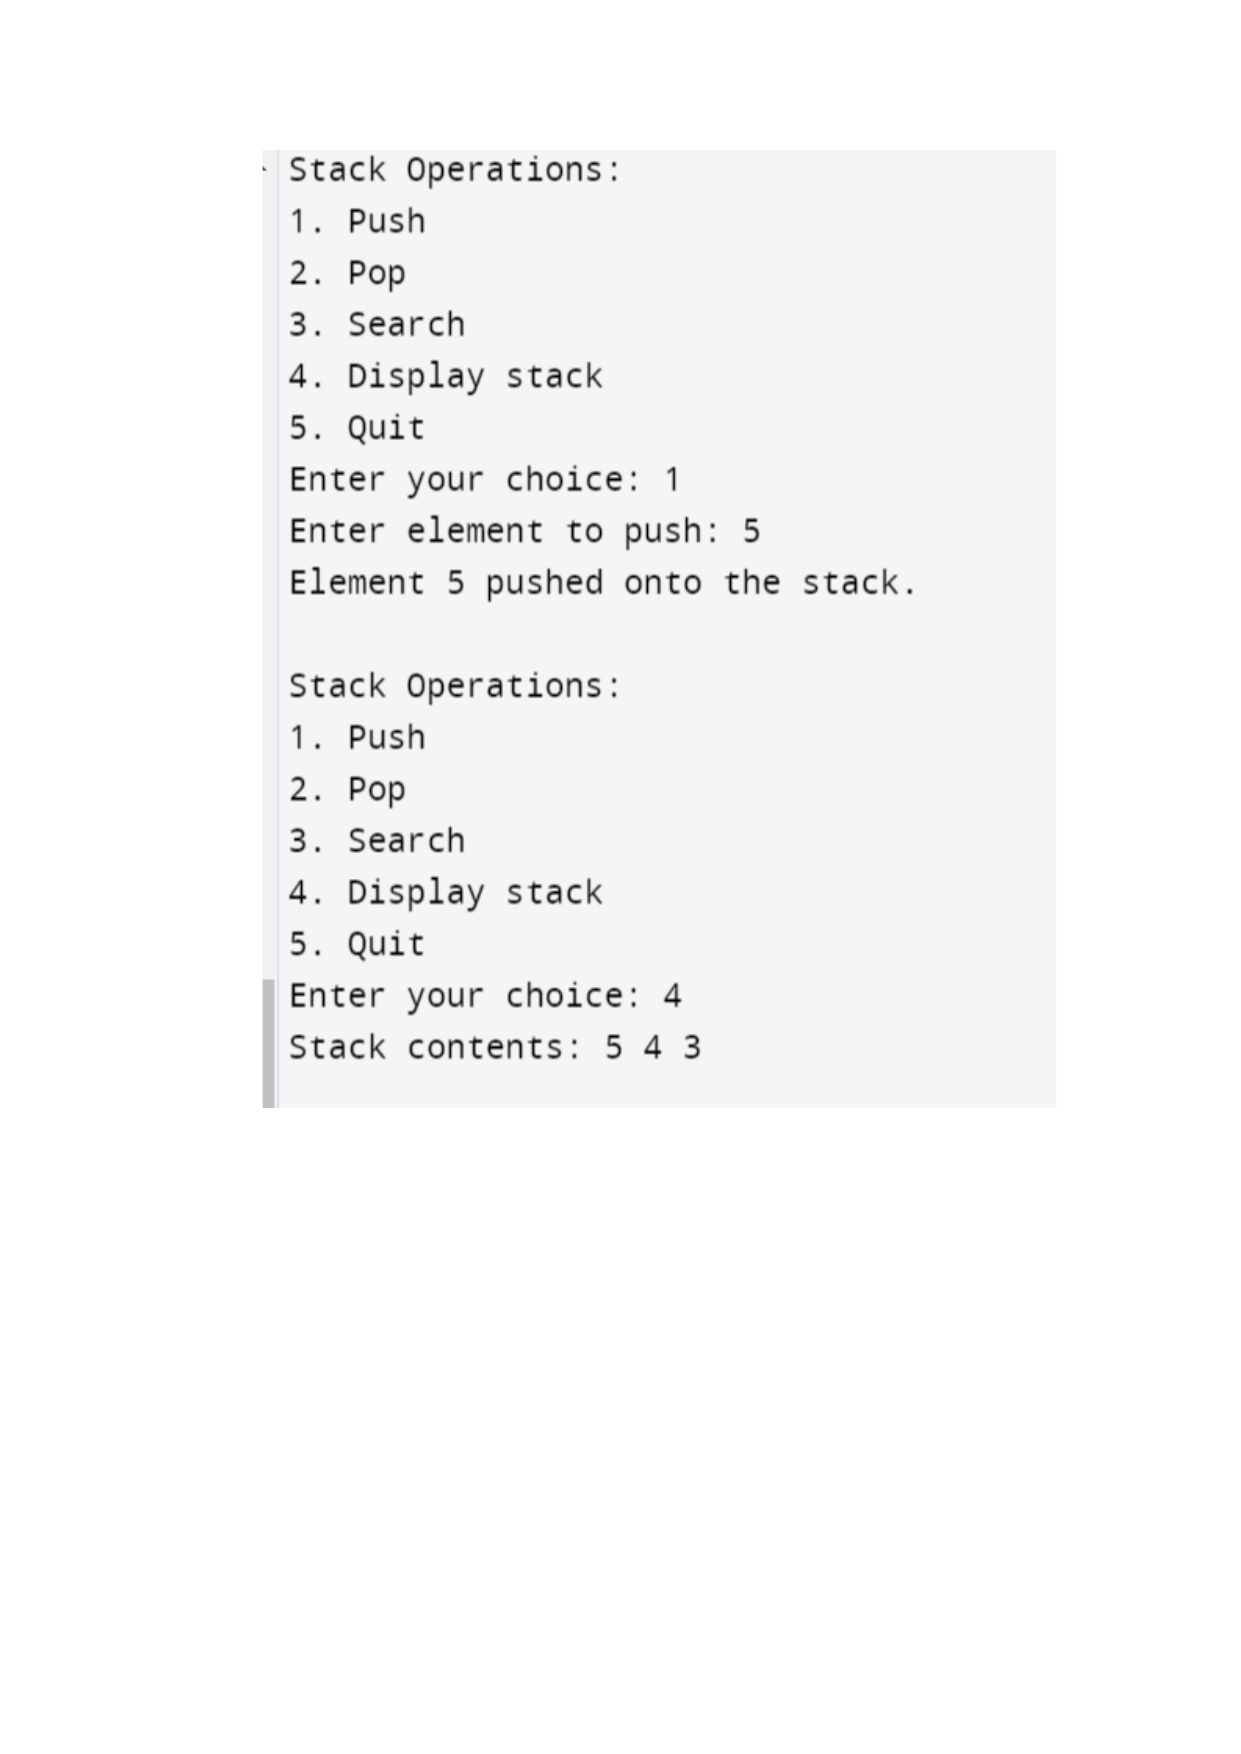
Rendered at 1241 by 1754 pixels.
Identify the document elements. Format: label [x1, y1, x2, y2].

picture [262, 150, 1057, 1108]
